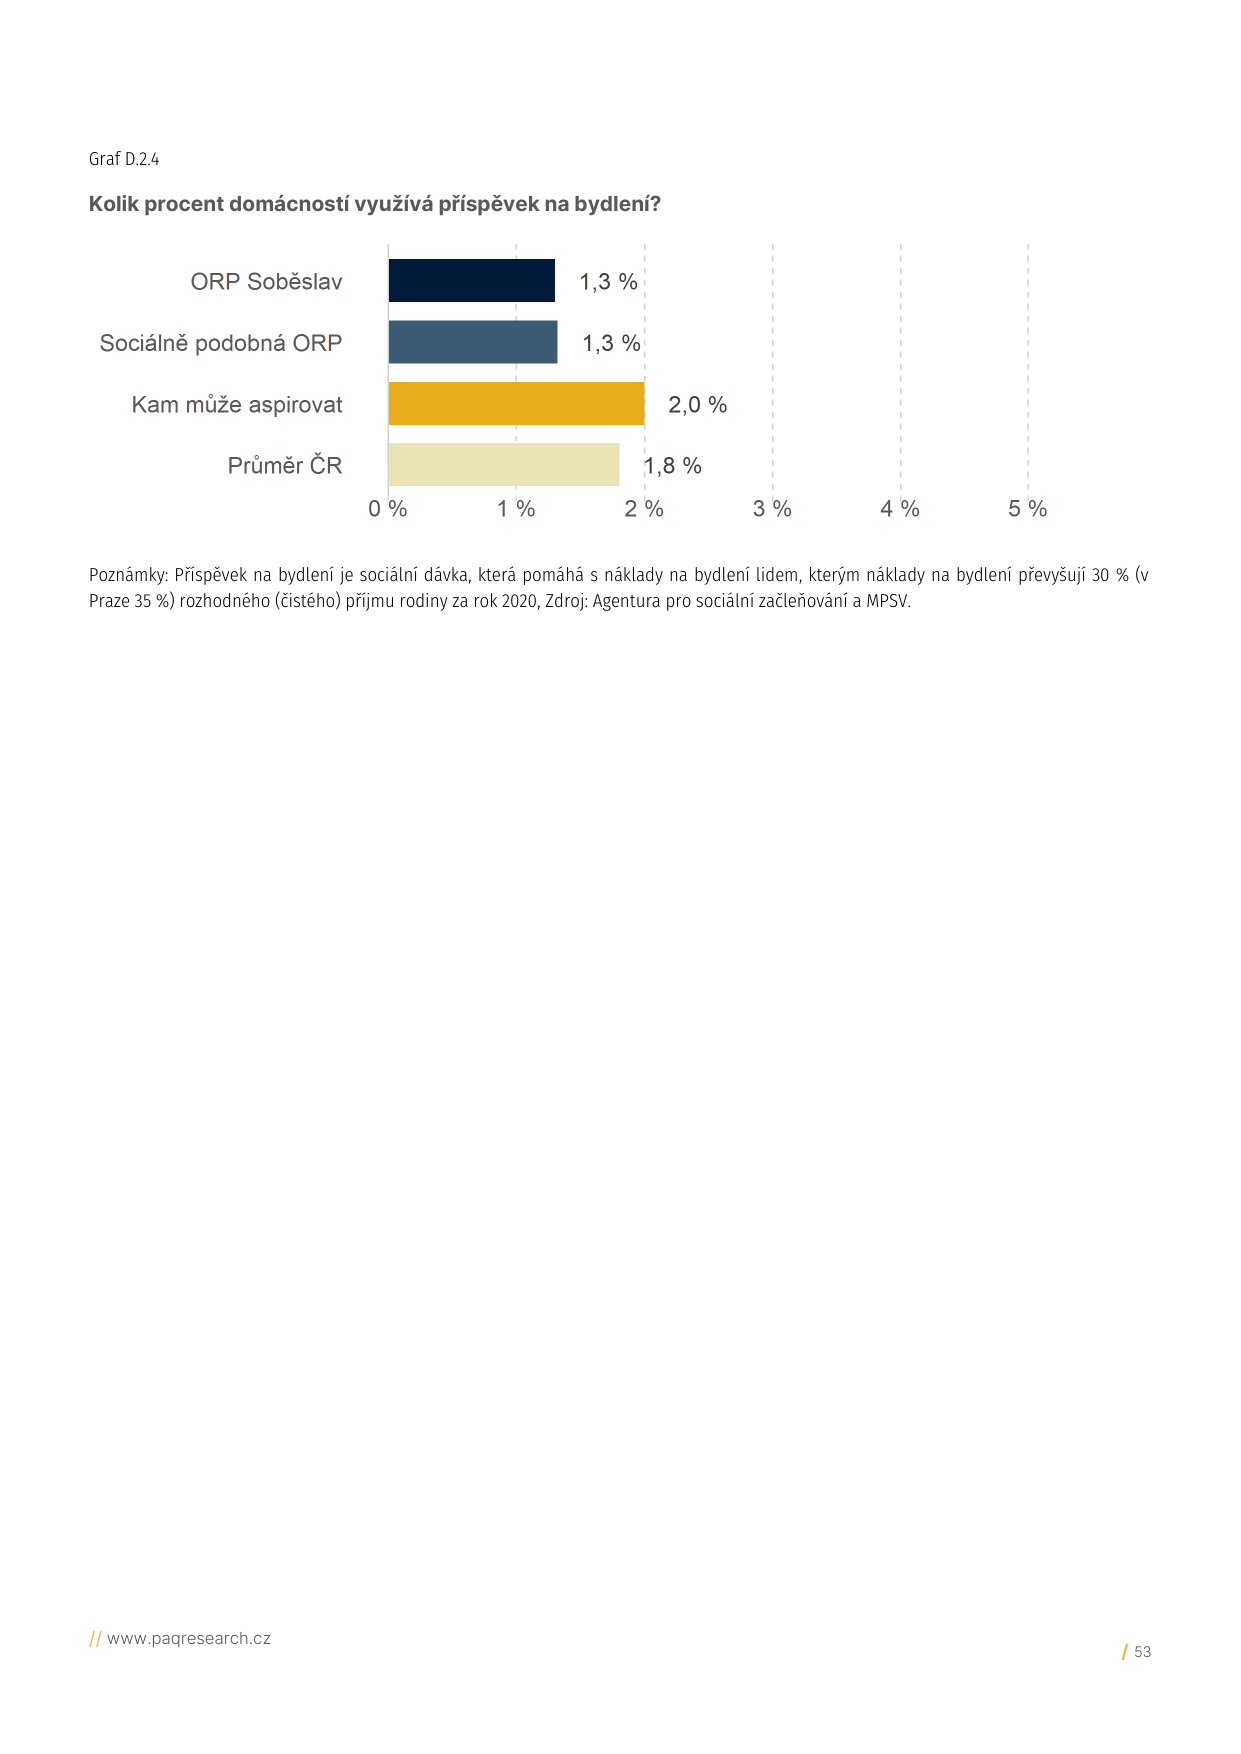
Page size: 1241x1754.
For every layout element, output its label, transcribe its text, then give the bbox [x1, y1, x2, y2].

text Graf D.2.4 [89, 148, 1152, 170]
text Poznámky: Příspěvek na bydlení je sociální dávka, která pomáhá s náklady na bydlení lidem, kterým náklady na bydlení převyšují 30 % (v Praze 35 %) rozhodného (čistého) příjmu rodiny za rok 2020, Zdroj: Agentura pro sociální začleňování a MPSV. [89, 564, 1152, 613]
text Kolik procent domácností využívá příspěvek na bydlení? [89, 186, 1152, 216]
picture [88, 216, 1139, 548]
